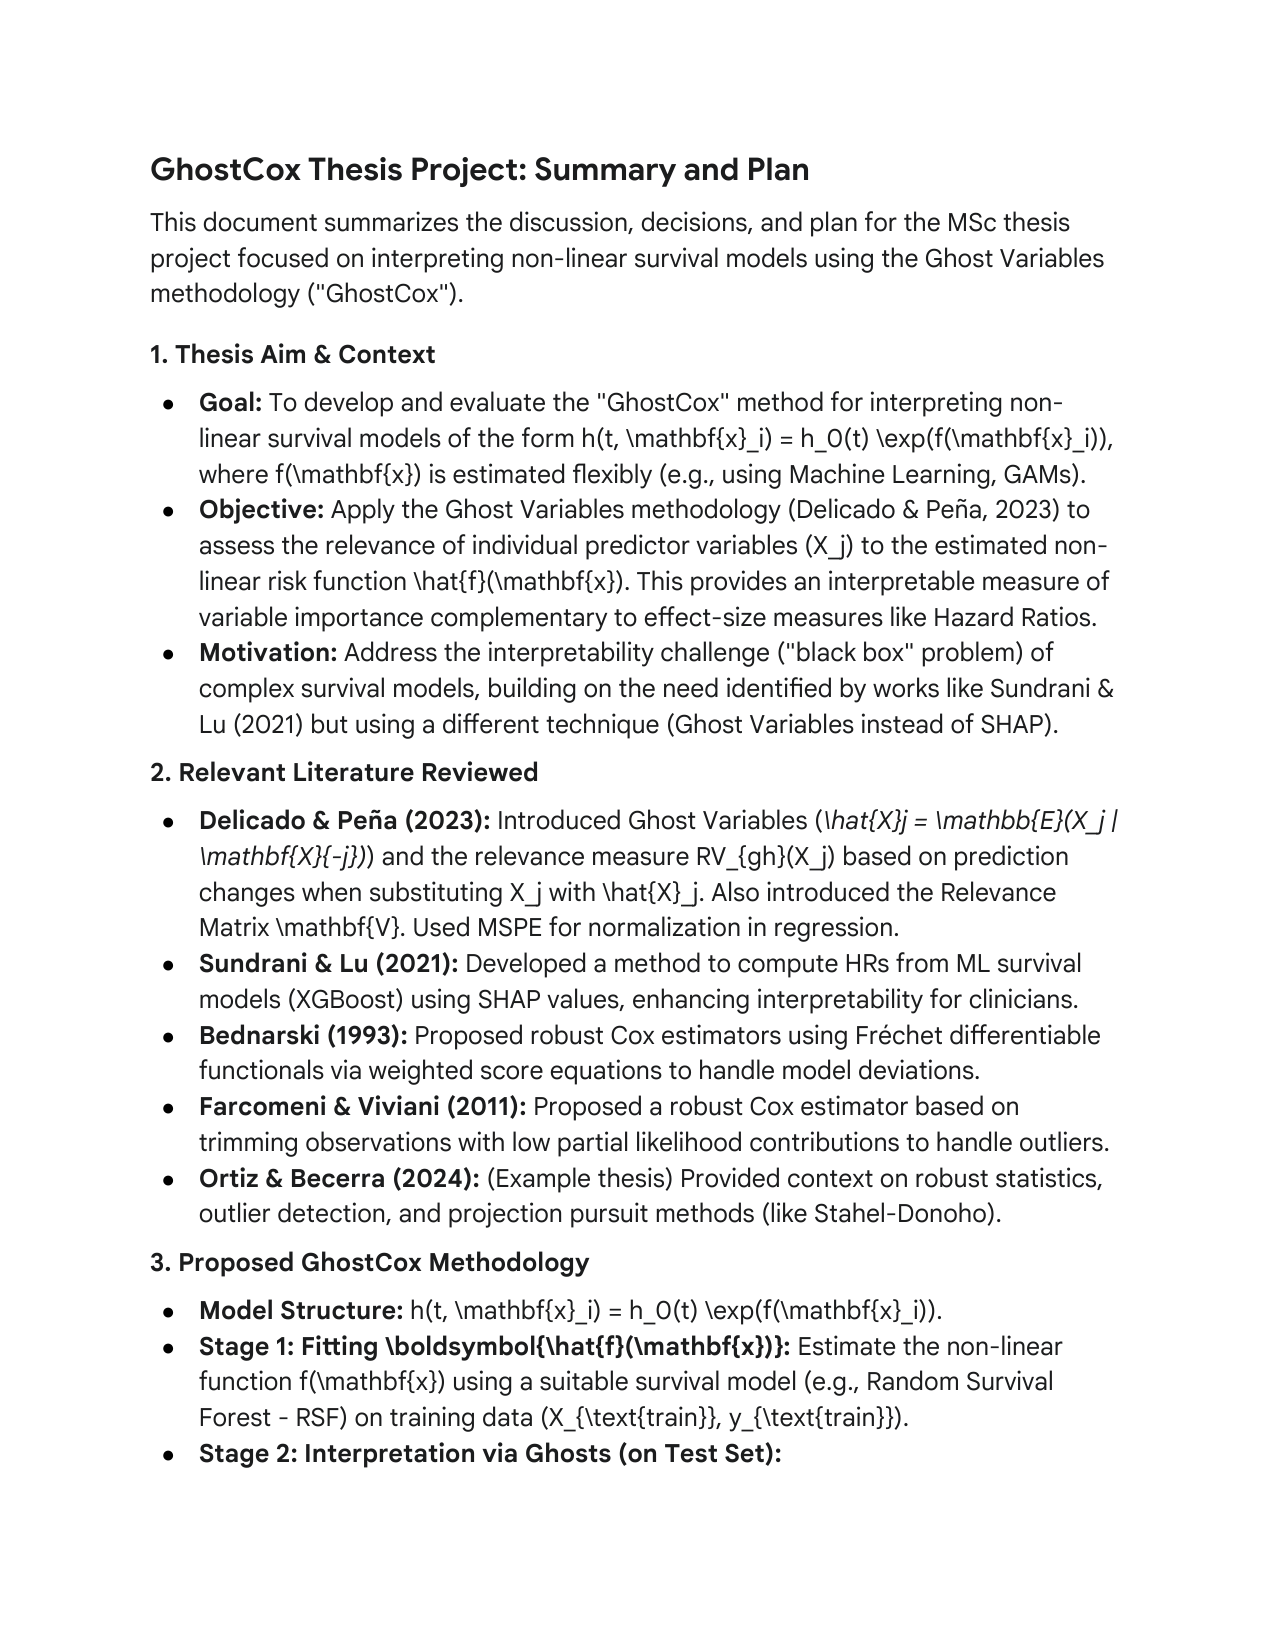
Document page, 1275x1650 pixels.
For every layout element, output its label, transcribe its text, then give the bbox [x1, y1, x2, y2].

text 1. Thesis Aim & Context [150, 339, 1125, 371]
text 3. Proposed GhostCox Methodology [150, 1247, 1125, 1278]
text This document summarizes the discussion, decisions, and plan for the MSc thesis project focused on interpreting non-linear survival models using the Ghost Variables methodology ("GhostCox"). [150, 207, 1125, 310]
list Motivation: Address the interpretability challenge ("black box" problem) of complex survival models, building on the need identified by works like Sundrani & Lu (2021) but using a different technique (Ghost Variables instead of SHAP). [161, 638, 1125, 740]
list Stage 2: Interpretation via Ghosts (on Test Set): [161, 1438, 1125, 1469]
text 2. Relevant Literature Reviewed [150, 757, 1125, 789]
list Model Structure: h(t, \mathbf{x}_i) = h_0(t) \exp(f(\mathbf{x}_i)). [161, 1295, 1125, 1326]
list Sundrani & Lu (2021): Developed a method to compute HRs from ML survival models (XGBoost) using SHAP values, enhancing interpretability for clinicians. [161, 948, 1125, 1016]
subtitle GhostCox Thesis Project: Summary and Plan [150, 150, 1125, 189]
list Goal: To develop and evaluate the "GhostCox" method for interpreting non-linear survival models of the form h(t, \mathbf{x}_i) = h_0(t) \exp(f(\mathbf{x}_i)), where f(\mathbf{x}) is estimated flexibly (e.g., using Machine Learning, GAMs). [161, 387, 1125, 490]
list Ortiz & Becerra (2024): (Example thesis) Provided context on robust statistics, outlier detection, and projection pursuit methods (like Stahel-Donoho). [161, 1163, 1125, 1230]
list Delicado & Peña (2023): Introduced Ghost Variables (\hat{X}j = \mathbb{E}(X_j | \mathbf{X}{-j})) and the relevance measure RV_{gh}(X_j) based on prediction changes when substituting X_j with \hat{X}_j. Also introduced the Relevance Matrix \mathbf{V}. Used MSPE for normalization in regression. [161, 806, 1125, 944]
list Objective: Apply the Ghost Variables methodology (Delicado & Peña, 2023) to assess the relevance of individual predictor variables (X_j) to the estimated non-linear risk function \hat{f}(\mathbf{x}). This provides an interpretable measure of variable importance complementary to effect-size measures like Hazard Ratios. [161, 495, 1125, 633]
list Bednarski (1993): Proposed robust Cox estimators using Fréchet differentiable functionals via weighted score equations to handle model deviations. [161, 1020, 1125, 1087]
list Farcomeni & Viviani (2011): Proposed a robust Cox estimator based on trimming observations with low partial likelihood contributions to handle outliers. [161, 1091, 1125, 1158]
list Stage 1: Fitting \boldsymbol{\hat{f}(\mathbf{x})}: Estimate the non-linear function f(\mathbf{x}) using a suitable survival model (e.g., Random Survival Forest - RSF) on training data (X_{\text{train}}, y_{\text{train}}). [161, 1331, 1125, 1433]
